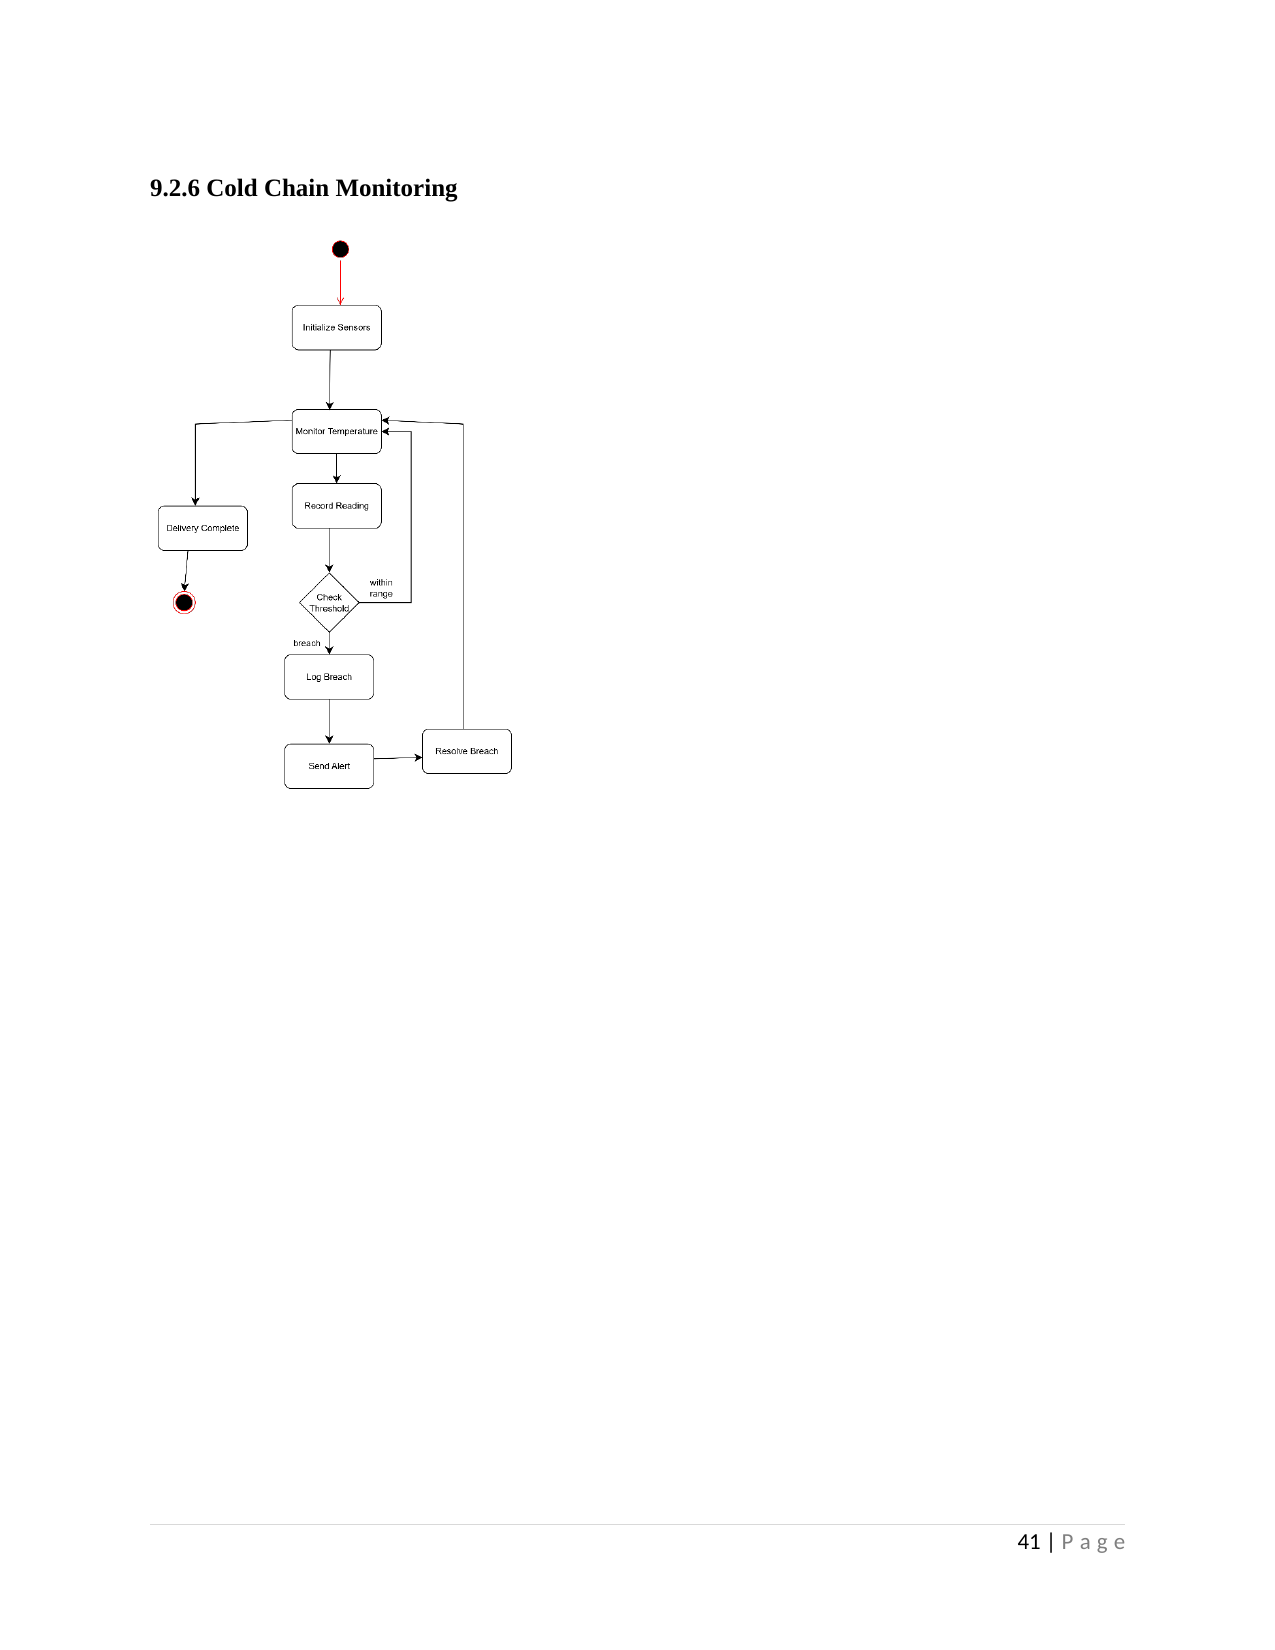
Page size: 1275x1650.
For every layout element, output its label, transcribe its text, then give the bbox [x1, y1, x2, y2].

text 9.2.6 Cold Chain Monitoring [150, 173, 1125, 202]
picture [150, 230, 519, 796]
